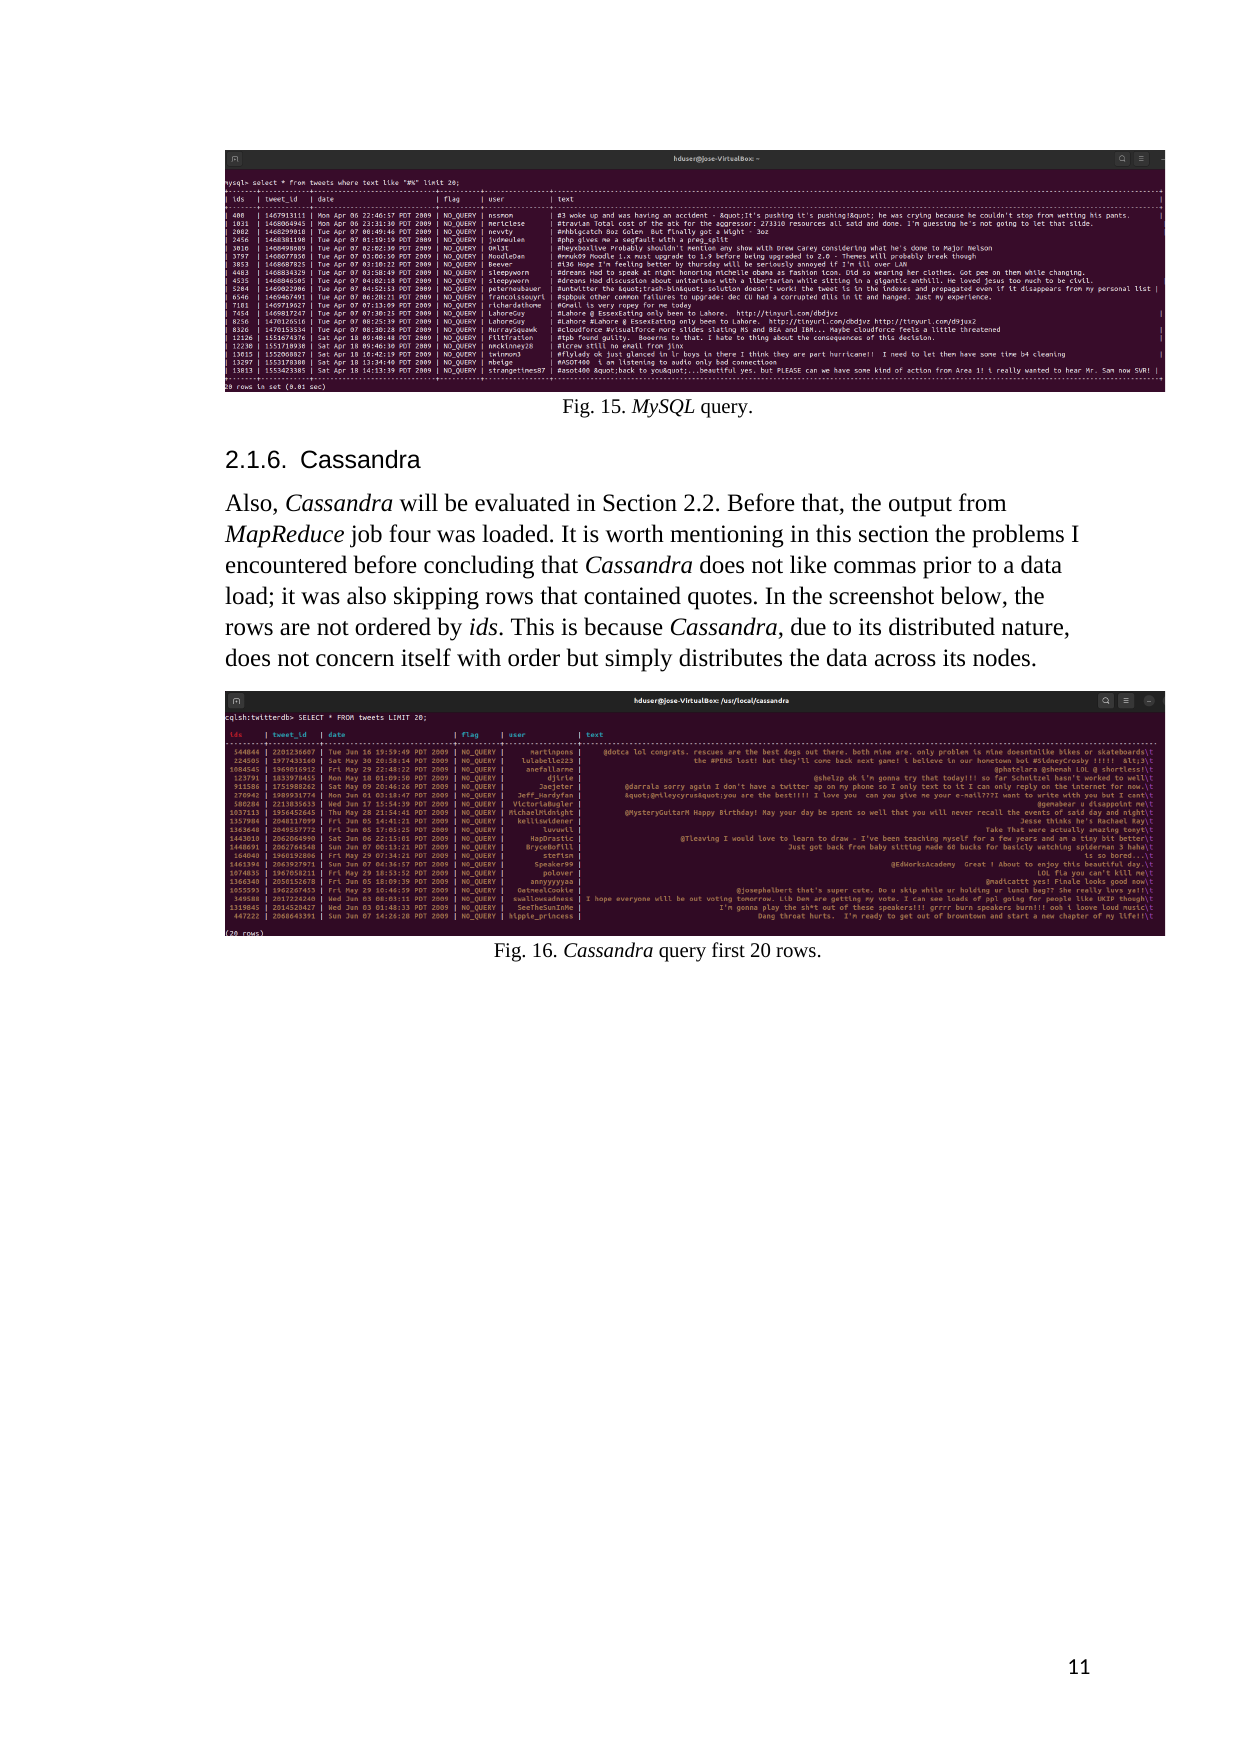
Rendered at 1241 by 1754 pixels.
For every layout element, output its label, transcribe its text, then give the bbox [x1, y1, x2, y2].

text Fig. 15. MySQL query. [225, 392, 1090, 418]
subtitle Cassandra [225, 444, 1090, 473]
text Also, Cassandra will be evaluated in Section 2.2. Before that, the output from MapReduce job four was loaded. It is worth mentioning in this section the problems I encountered before concluding that Cassandra does not like commas prior to a data load; it was also skipping rows that contained quotes. In the screenshot below, the rows are not ordered by ids. This is because Cassandra, due to its distributed nature, does not concern itself with order but simply distributes the data across its nodes. [225, 488, 1090, 672]
picture [225, 691, 1166, 936]
picture [225, 150, 1166, 392]
text Fig. 16. Cassandra query first 20 rows. [225, 936, 1090, 962]
